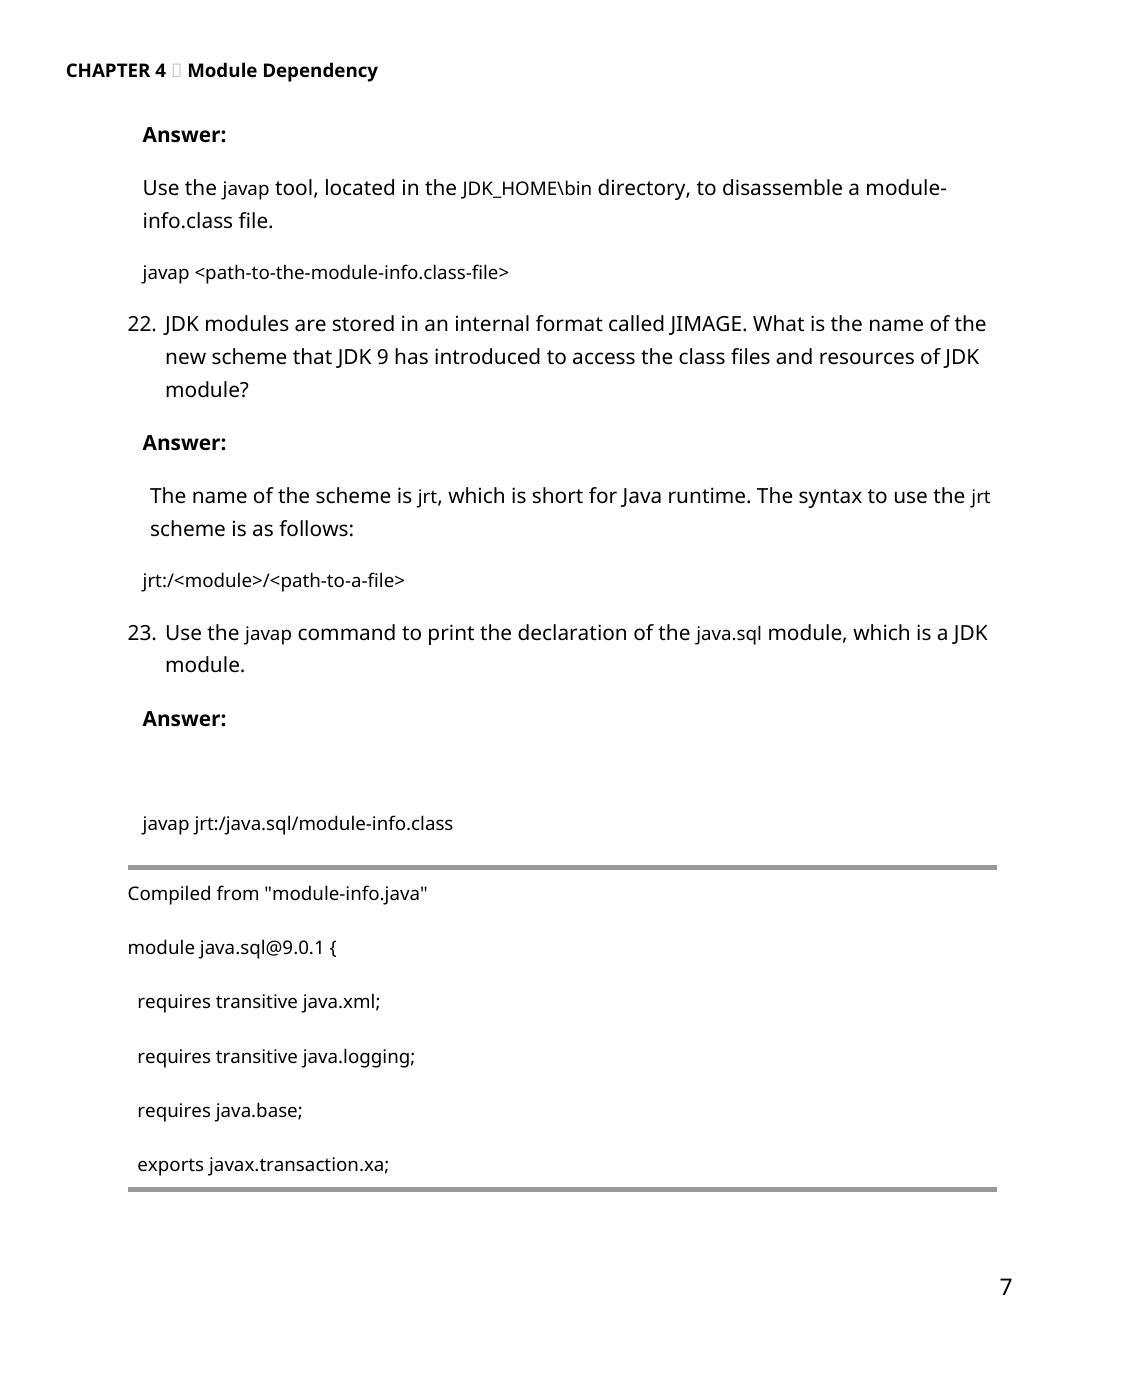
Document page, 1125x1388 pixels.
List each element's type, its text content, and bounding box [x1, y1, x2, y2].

text Answer: [142, 704, 982, 732]
text Answer: [142, 120, 982, 148]
text module java.sql@9.0.1 { [127, 919, 997, 960]
list The name of the scheme is jrt, which is short for Java runtime. The syntax to use the jrt scheme is as follows: [150, 482, 1012, 543]
text javap <path-to-the-module-info.class-file> [142, 259, 982, 285]
text Use the javap command to print the declaration of the java.sql module, which is a JDK module. [127, 618, 1012, 679]
text JDK modules are stored in an internal format called JIMAGE. What is the name of the new scheme that JDK 9 has introduced to access the class files and resources of JDK module? [127, 309, 1012, 403]
text javap jrt:/java.sql/module-info.class [142, 811, 982, 836]
text Use the javap tool, located in the JDK_HOME\bin directory, to disassemble a module-info.class file. [142, 173, 982, 234]
text requires java.base; [127, 1082, 997, 1123]
text exports javax.transaction.xa; [127, 1136, 997, 1192]
text requires transitive java.logging; [127, 1028, 997, 1068]
text Answer: [142, 428, 982, 457]
text Compiled from "module-info.java" [127, 866, 997, 906]
text jrt:/<module>/<path-to-a-file> [142, 568, 982, 593]
text requires transitive java.xml; [127, 973, 997, 1014]
